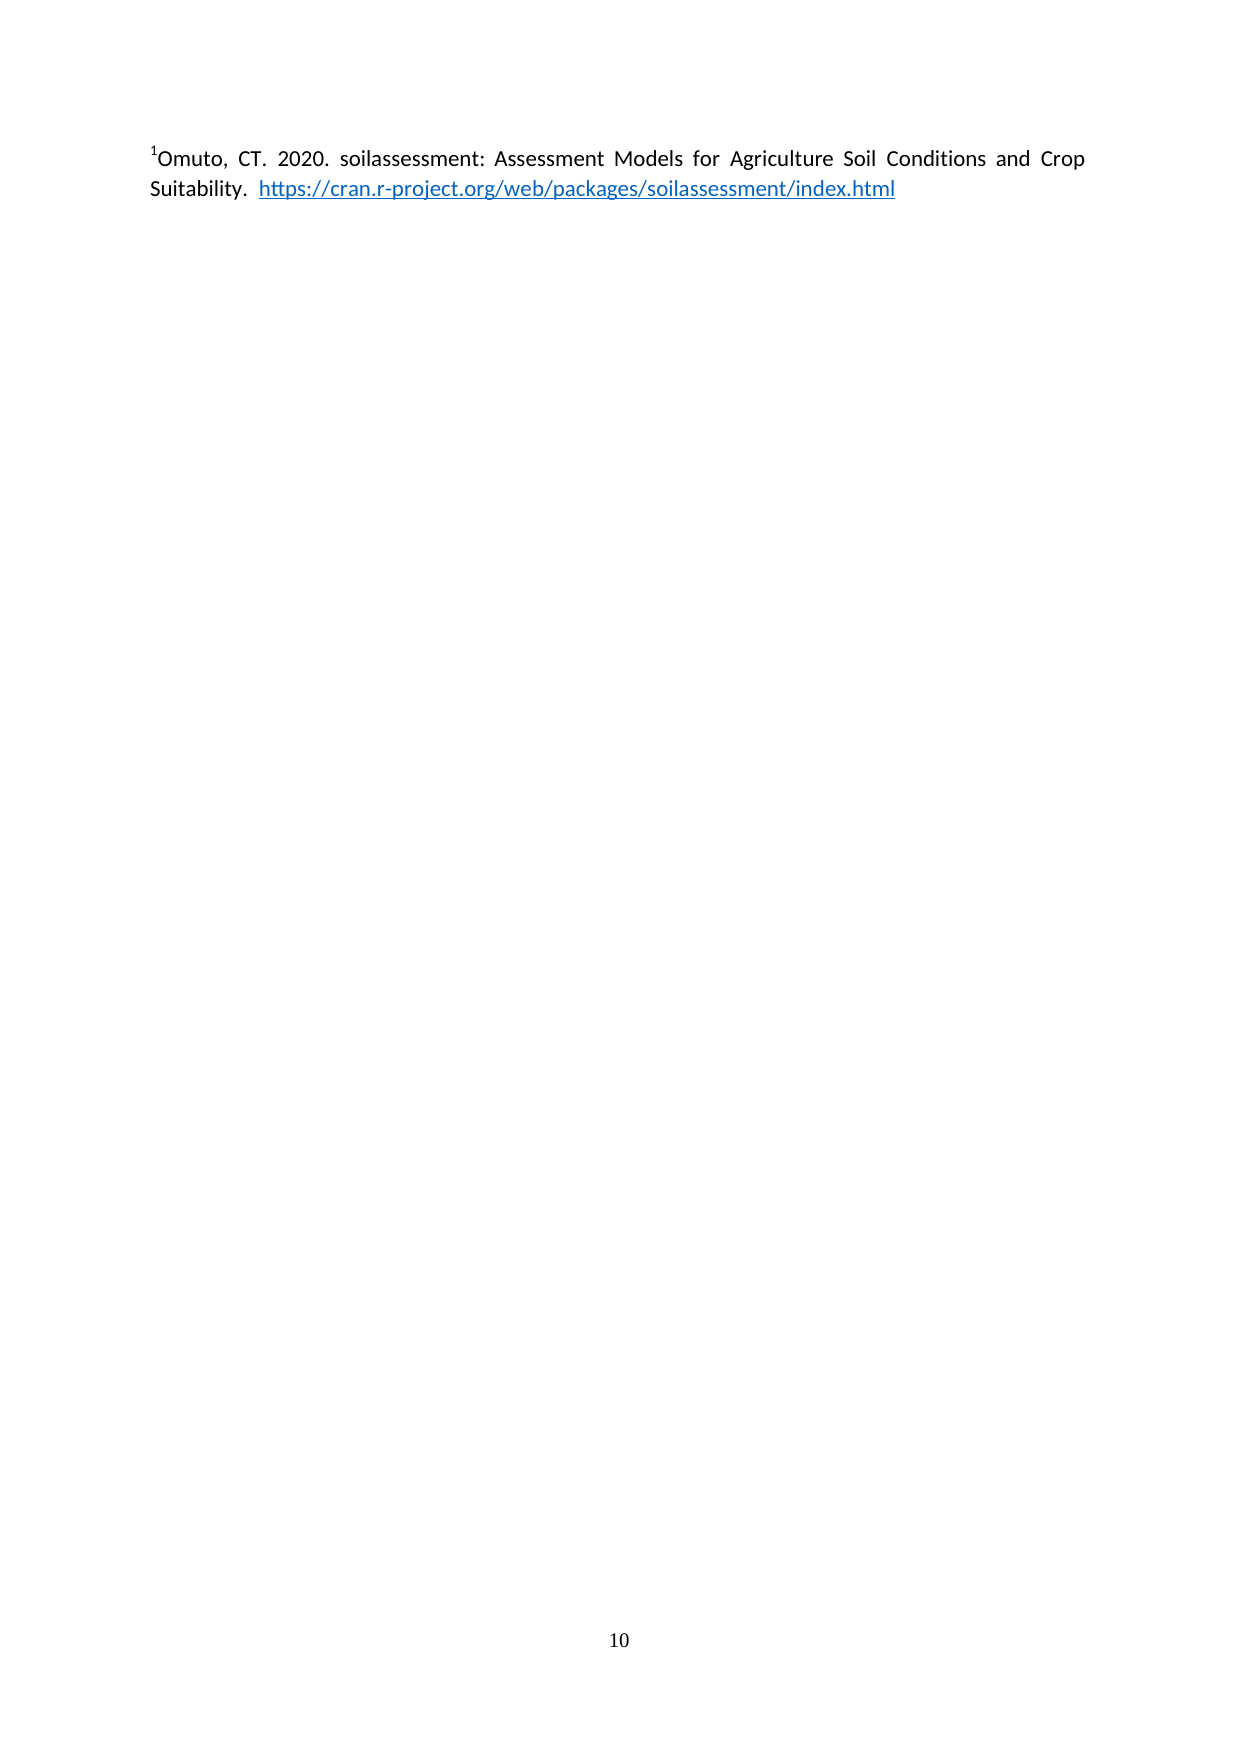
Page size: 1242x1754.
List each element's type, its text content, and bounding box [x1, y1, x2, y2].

text 1Omuto, CT. 2020. soilassessment: Assessment Models for Agriculture Soil Conditions and Crop [150, 142, 1102, 172]
text Suitability. https://cran.r-project.org/web/packages/soilassessment/index.html [150, 174, 1102, 202]
